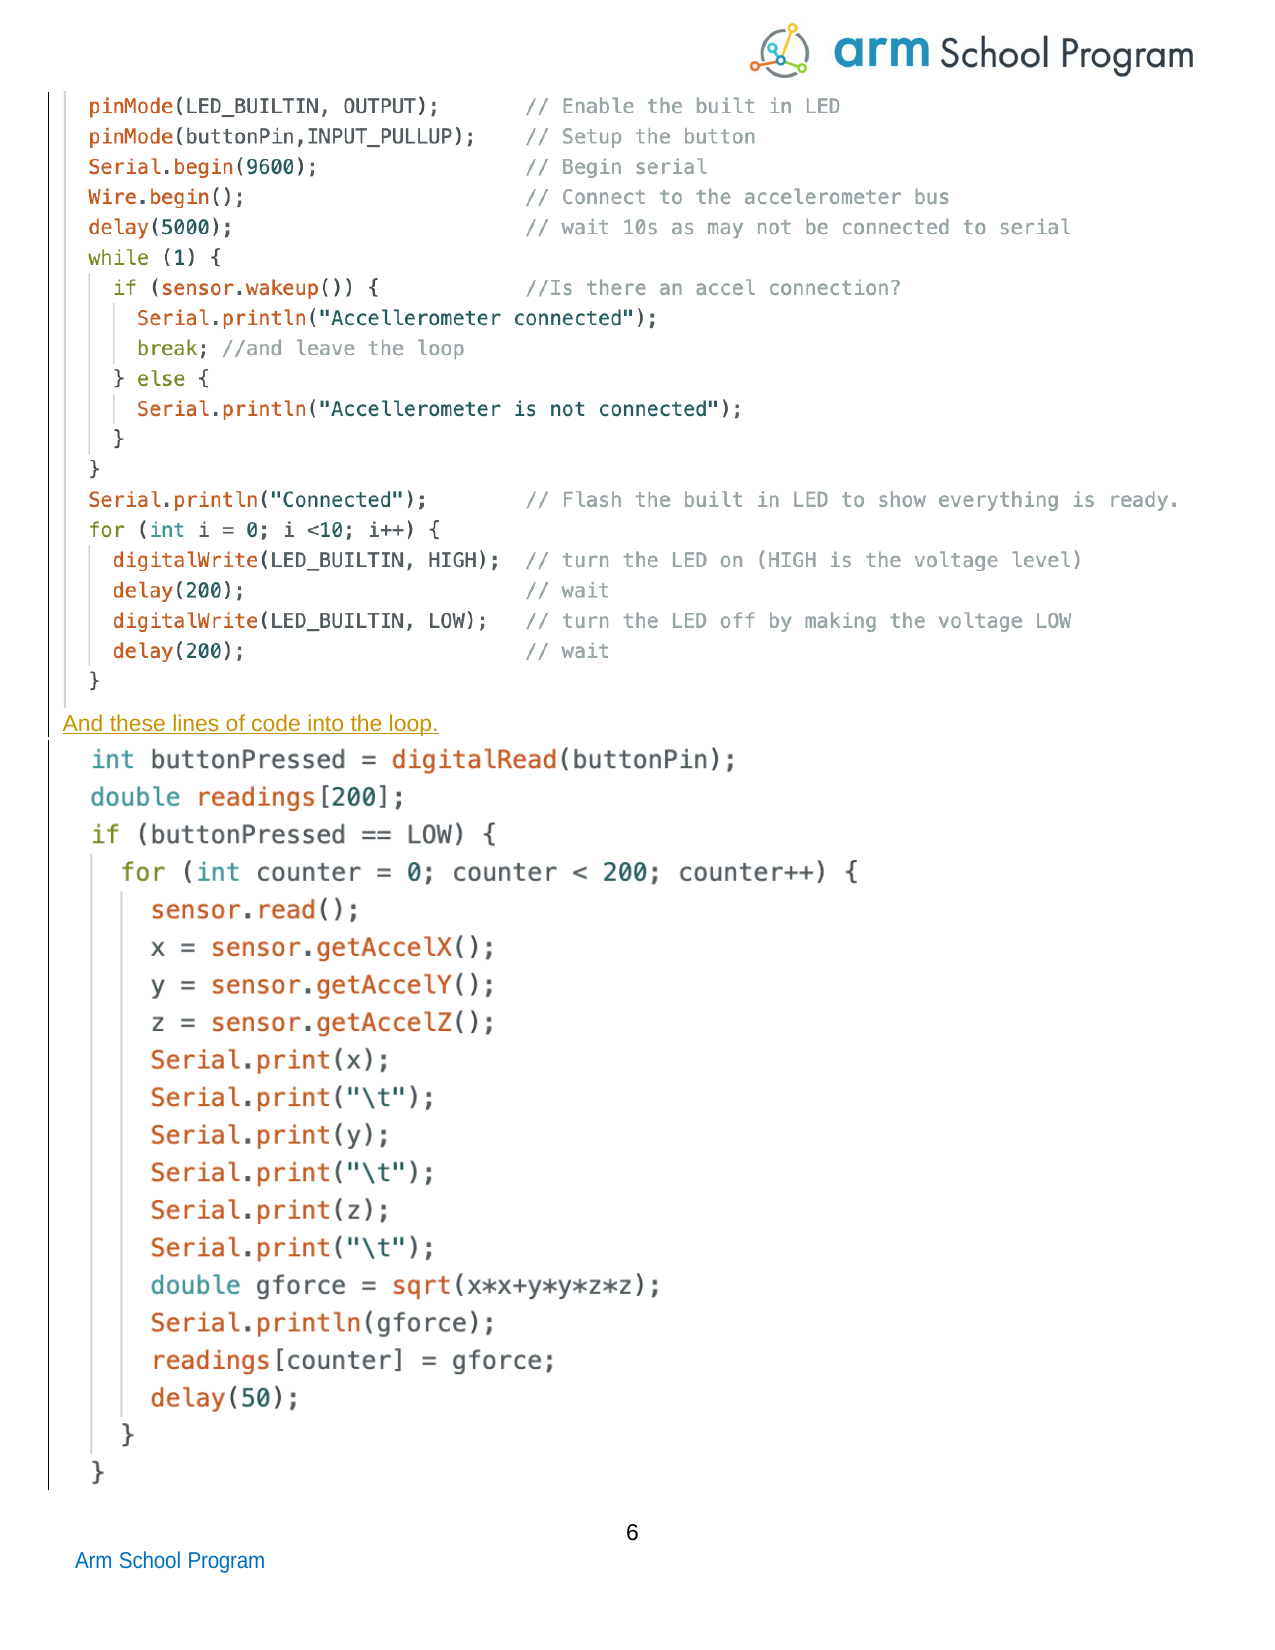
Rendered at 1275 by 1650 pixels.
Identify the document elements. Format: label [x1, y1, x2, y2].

picture [62, 91, 1211, 708]
picture [743, 18, 1196, 82]
picture [62, 739, 907, 1490]
